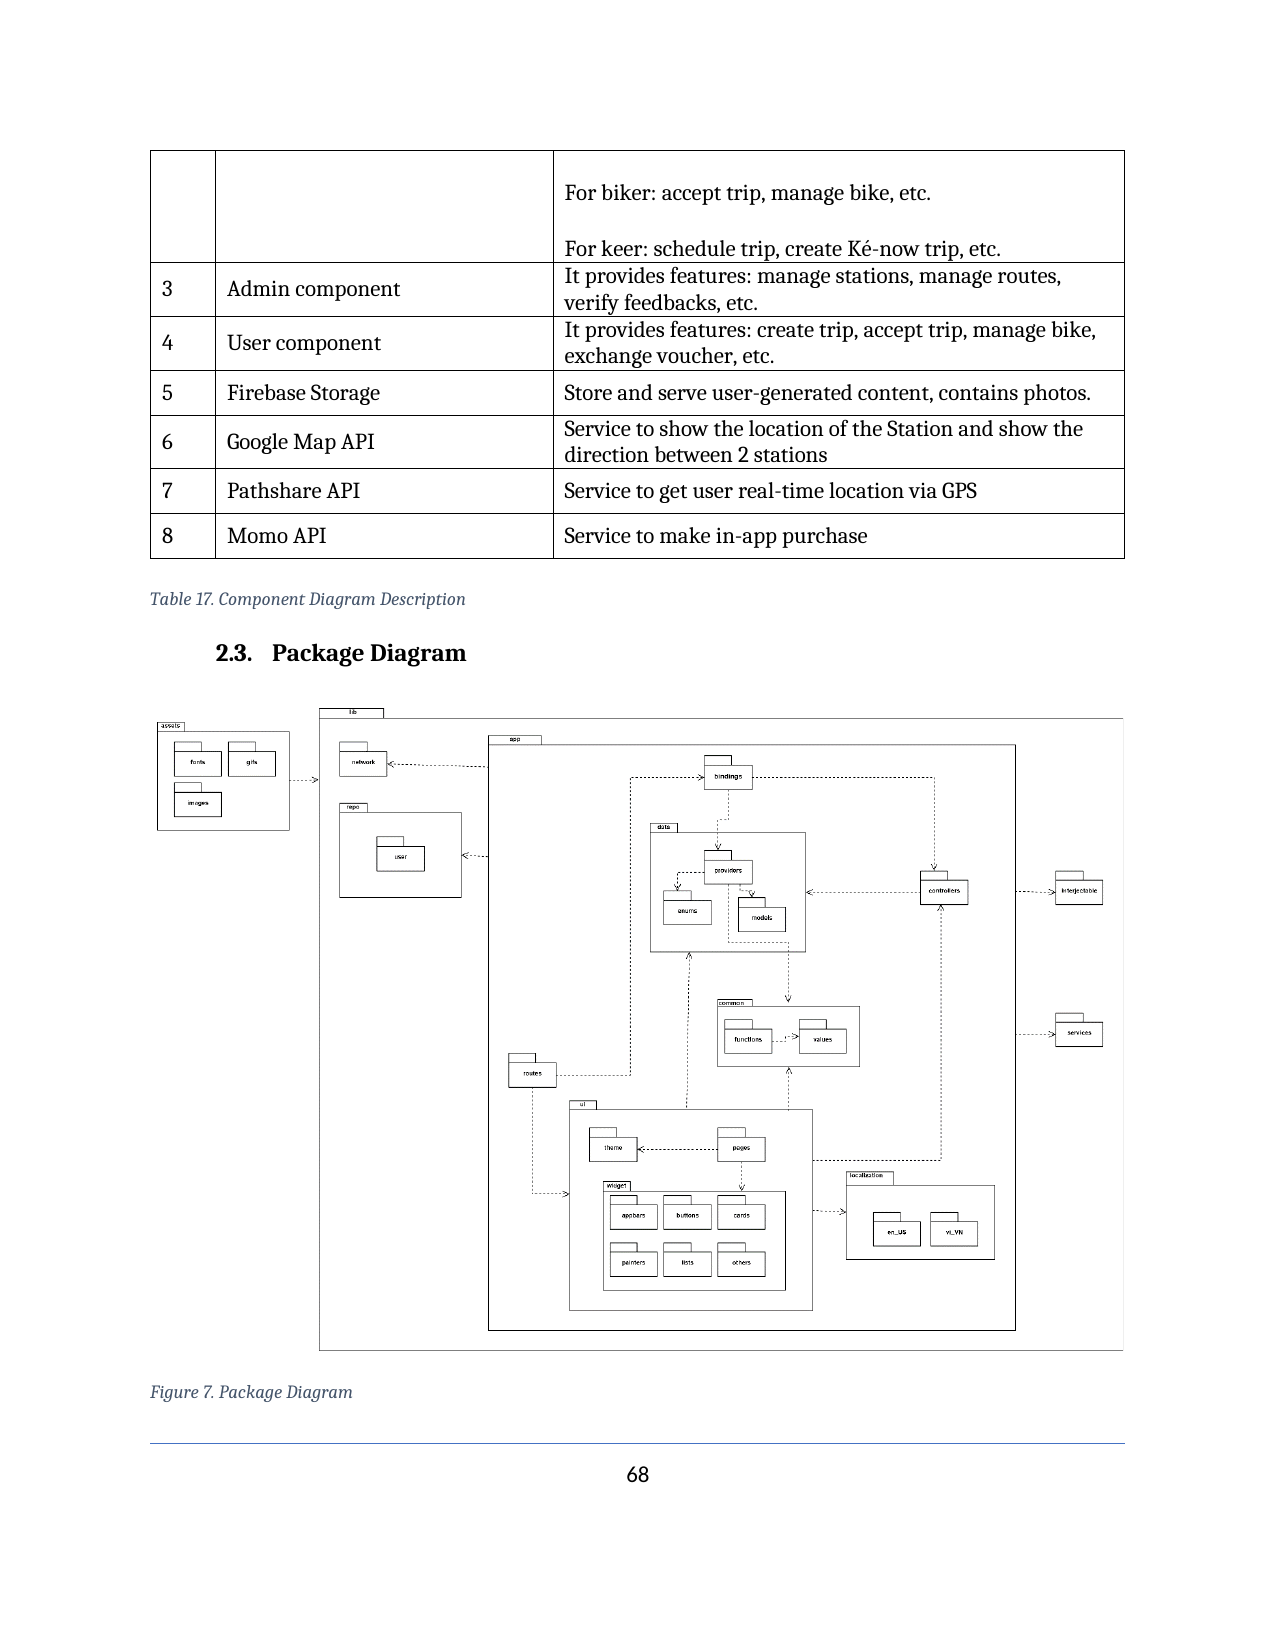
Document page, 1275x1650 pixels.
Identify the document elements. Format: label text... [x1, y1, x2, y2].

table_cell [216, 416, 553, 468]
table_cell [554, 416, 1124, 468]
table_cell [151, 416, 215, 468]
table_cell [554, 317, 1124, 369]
text Table 17. Component Diagram Description [150, 588, 1125, 610]
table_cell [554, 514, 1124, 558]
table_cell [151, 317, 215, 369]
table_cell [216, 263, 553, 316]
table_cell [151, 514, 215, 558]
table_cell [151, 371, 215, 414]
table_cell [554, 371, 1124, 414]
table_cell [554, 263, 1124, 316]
list Package Diagram [216, 639, 1125, 668]
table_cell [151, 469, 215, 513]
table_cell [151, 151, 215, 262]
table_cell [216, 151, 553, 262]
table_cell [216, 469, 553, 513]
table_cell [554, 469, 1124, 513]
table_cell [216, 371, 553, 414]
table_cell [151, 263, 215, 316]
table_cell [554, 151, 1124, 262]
picture [150, 701, 1124, 1351]
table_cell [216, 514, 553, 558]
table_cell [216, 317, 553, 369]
